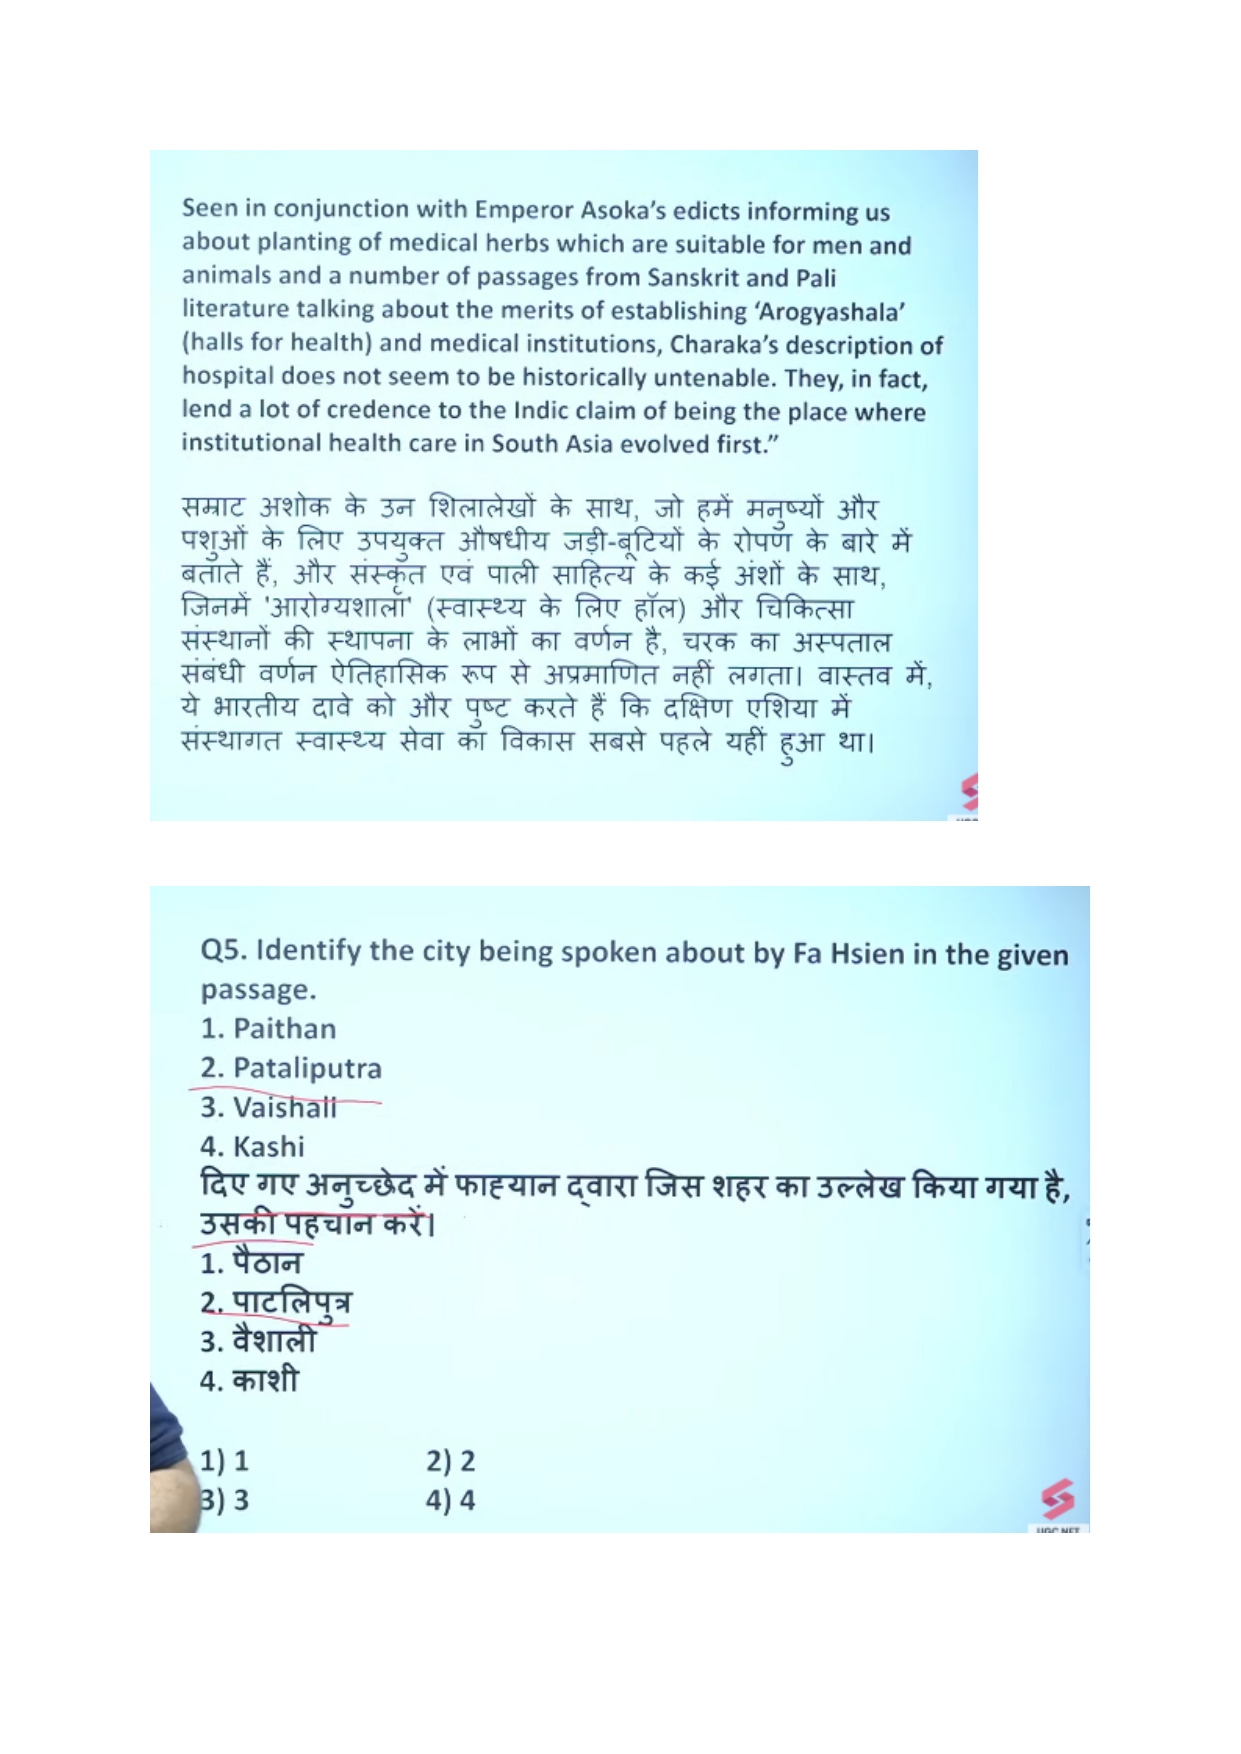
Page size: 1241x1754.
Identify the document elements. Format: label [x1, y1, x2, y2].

picture [150, 886, 1091, 1533]
picture [150, 150, 979, 821]
